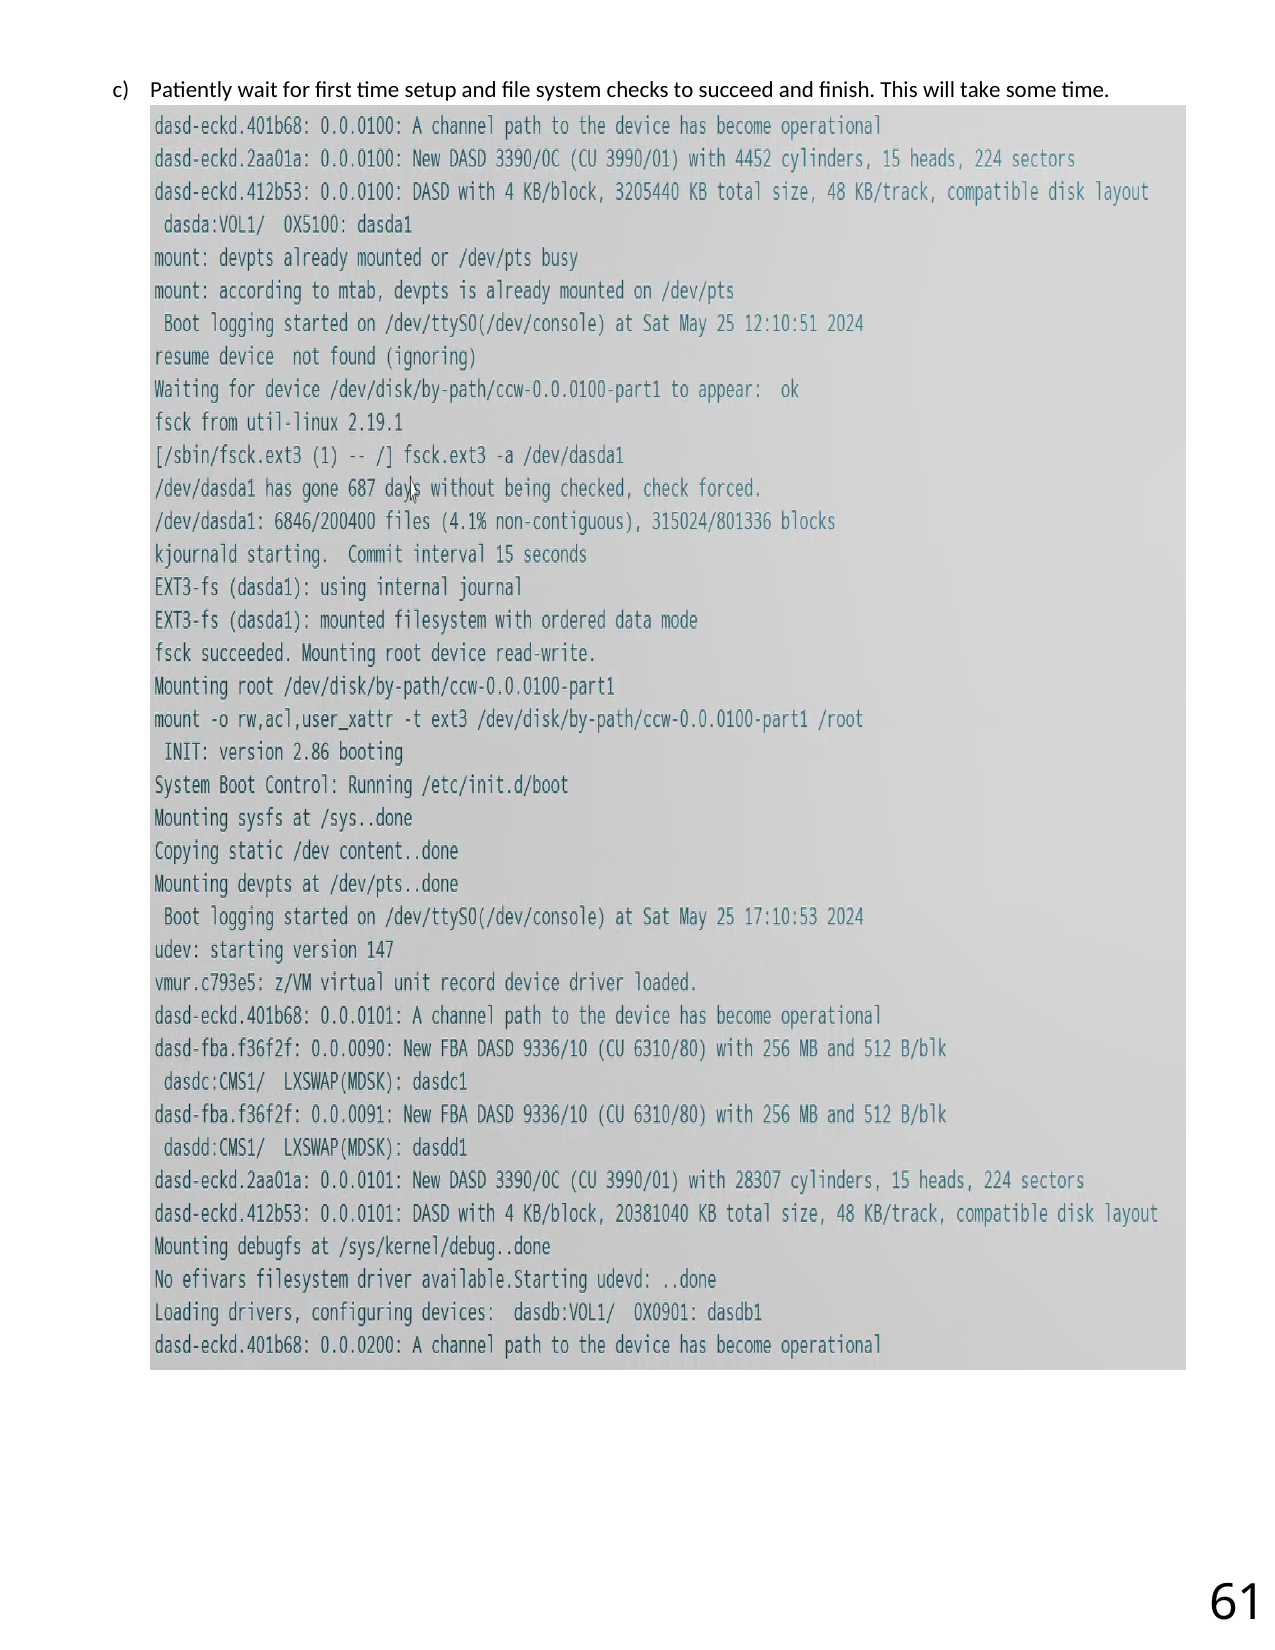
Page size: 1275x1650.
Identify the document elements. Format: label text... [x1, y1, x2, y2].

picture [150, 105, 1186, 1370]
